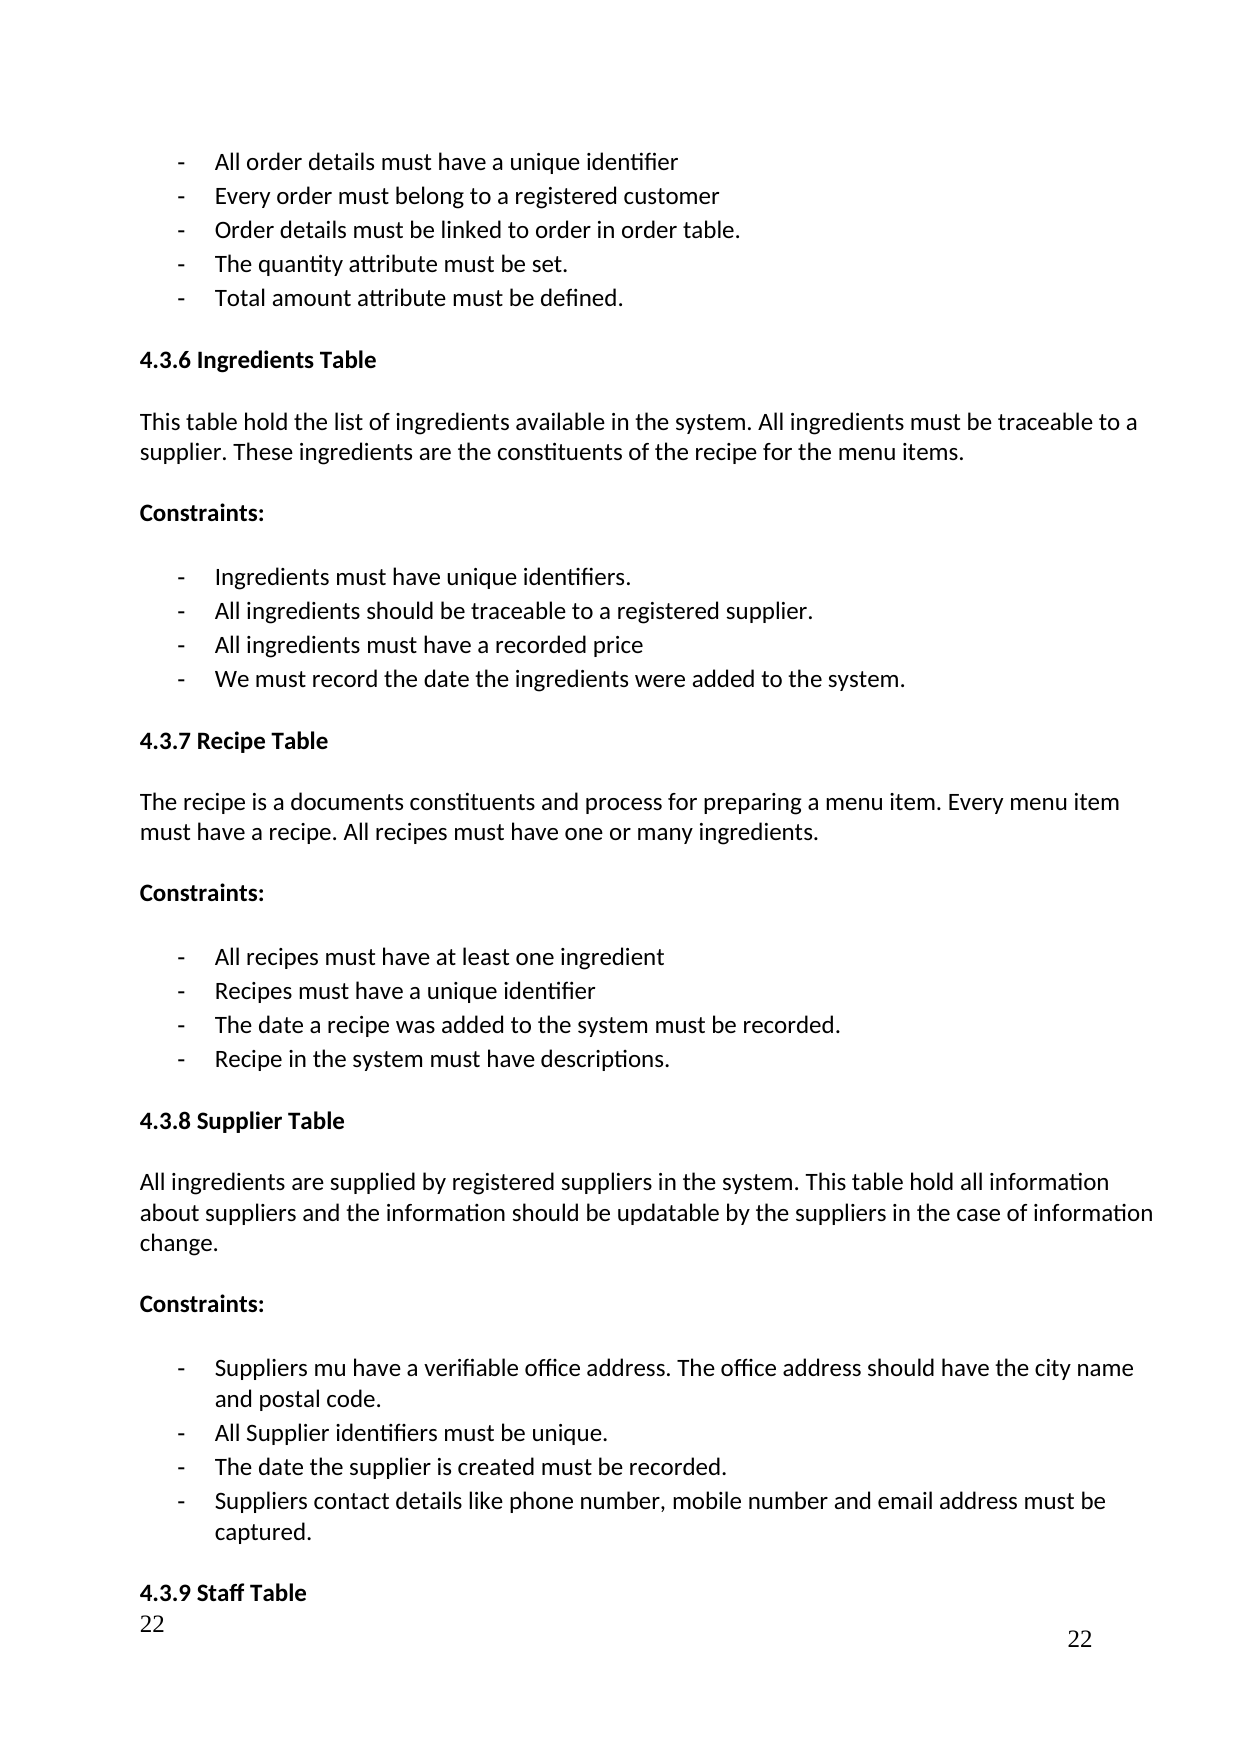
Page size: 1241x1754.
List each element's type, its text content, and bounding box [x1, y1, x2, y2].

text This table hold the list of ingredients available in the system. All ingredients must be traceable to a supplier. These ingredients are the constituents of the recipe for the menu items. [139, 406, 1176, 467]
text 4.3.8 Supplier Table [139, 1105, 1176, 1136]
text Constraints: [139, 497, 1176, 528]
text All ingredients are supplied by registered suppliers in the system. This table hold all information about suppliers and the information should be updatable by the suppliers in the case of information change. [139, 1166, 1176, 1258]
list We must record the date the ingredients were added to the system. [177, 660, 1176, 694]
list Recipes must have a unique identifier [177, 973, 1176, 1007]
list The date the supplier is created must be recorded. [177, 1448, 1176, 1482]
list The quantity attribute must be set. [177, 246, 1176, 280]
list Order details must be linked to order in order table. [177, 212, 1176, 246]
text 4.3.7 Recipe Table [139, 725, 1176, 756]
list All ingredients must have a recorded price [177, 626, 1176, 660]
text Constraints: [139, 1288, 1176, 1319]
list All recipes must have at least one ingredient [177, 939, 1176, 973]
list The date a recipe was added to the system must be recorded. [177, 1007, 1176, 1041]
list Ingredients must have unique identifiers. [177, 558, 1176, 592]
list All Supplier identifiers must be unique. [177, 1414, 1176, 1448]
list All order details must have a unique identifier [177, 144, 1176, 178]
list Suppliers contact details like phone number, mobile number and email address must be captured. [177, 1482, 1176, 1547]
list Recipe in the system must have descriptions. [177, 1041, 1176, 1075]
text The recipe is a documents constituents and process for preparing a menu item. Every menu item must have a recipe. All recipes must have one or many ingredients. [139, 786, 1176, 847]
text Constraints: [139, 878, 1176, 908]
list All ingredients should be traceable to a registered supplier. [177, 592, 1176, 626]
list Total amount attribute must be defined. [177, 280, 1176, 314]
text 4.3.6 Ingredients Table [139, 344, 1176, 375]
list Every order must belong to a registered customer [177, 178, 1176, 212]
text 4.3.9 Staff Table [139, 1577, 1176, 1608]
list Suppliers mu have a verifiable office address. The office address should have the city name and postal code. [177, 1349, 1176, 1414]
